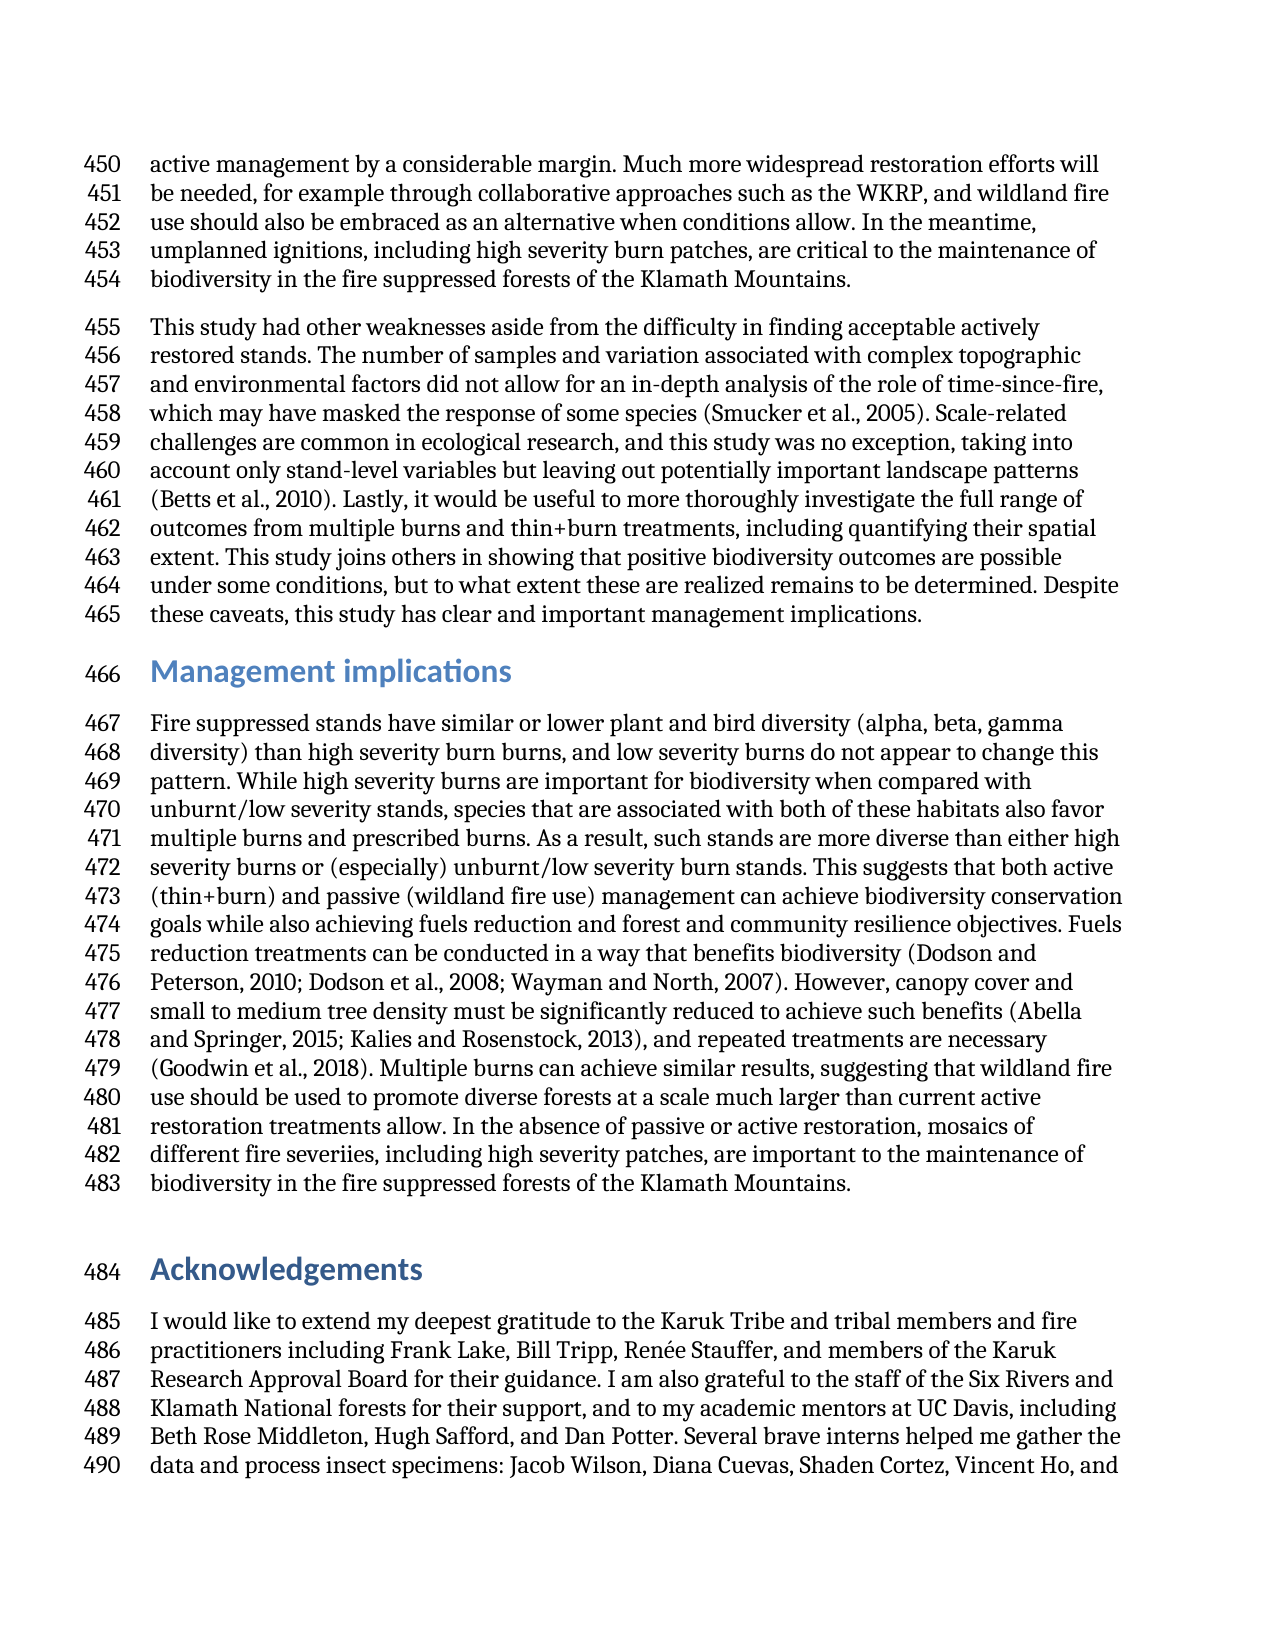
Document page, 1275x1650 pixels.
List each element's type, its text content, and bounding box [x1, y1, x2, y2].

text Fire suppressed stands have similar or lower plant and bird diversity (alpha, beta, gamma diversity) than high severity burn burns, and low severity burns do not appear to change this pattern. While high severity burns are important for biodiversity when compared with unburnt/low severity stands, species that are associated with both of these habitats also favor multiple burns and prescribed burns. As a result, such stands are more diverse than either high severity burns or (especially) unburnt/low severity burn stands. This suggests that both active (thin+burn) and passive (wildland fire use) management can achieve biodiversity conservation goals while also achieving fuels reduction and forest and community resilience objectives. Fuels reduction treatments can be conducted in a way that benefits biodiversity (Dodson and Peterson, 2010; Dodson et al., 2008; Wayman and North, 2007). However, canopy cover and small to medium tree density must be significantly reduced to achieve such benefits (Abella and Springer, 2015; Kalies and Rosenstock, 2013), and repeated treatments are necessary (Goodwin et al., 2018). Multiple burns can achieve similar results, suggesting that wildland fire use should be used to promote diverse forests at a scale much larger than current active restoration treatments allow. In the absence of passive or active restoration, mosaics of different fire severiies, including high severity patches, are important to the maintenance of biodiversity in the fire suppressed forests of the Klamath Mountains. [150, 709, 1125, 1198]
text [150, 1307, 1125, 1480]
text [150, 150, 1125, 294]
text This study had other weaknesses aside from the difficulty in finding acceptable actively restored stands. The number of samples and variation associated with complex topographic and environmental factors did not allow for an in-depth analysis of the role of time-since-fire, which may have masked the response of some species (Smucker et al., 2005). Scale-related challenges are common in ecological research, and this study was no exception, taking into account only stand-level variables but leaving out potentially important landscape patterns (Betts et al., 2010). Lastly, it would be useful to more thoroughly investigate the full range of outcomes from multiple burns and thin+burn treatments, including quantifying their spatial extent. This study joins others in showing that positive biodiversity outcomes are possible under some conditions, but to what extent these are realized remains to be determined. Despite these caveats, this study has clear and important management implications. [150, 312, 1125, 629]
subtitle Management implications [150, 649, 1125, 690]
subtitle Acknowledgements [150, 1248, 1125, 1288]
